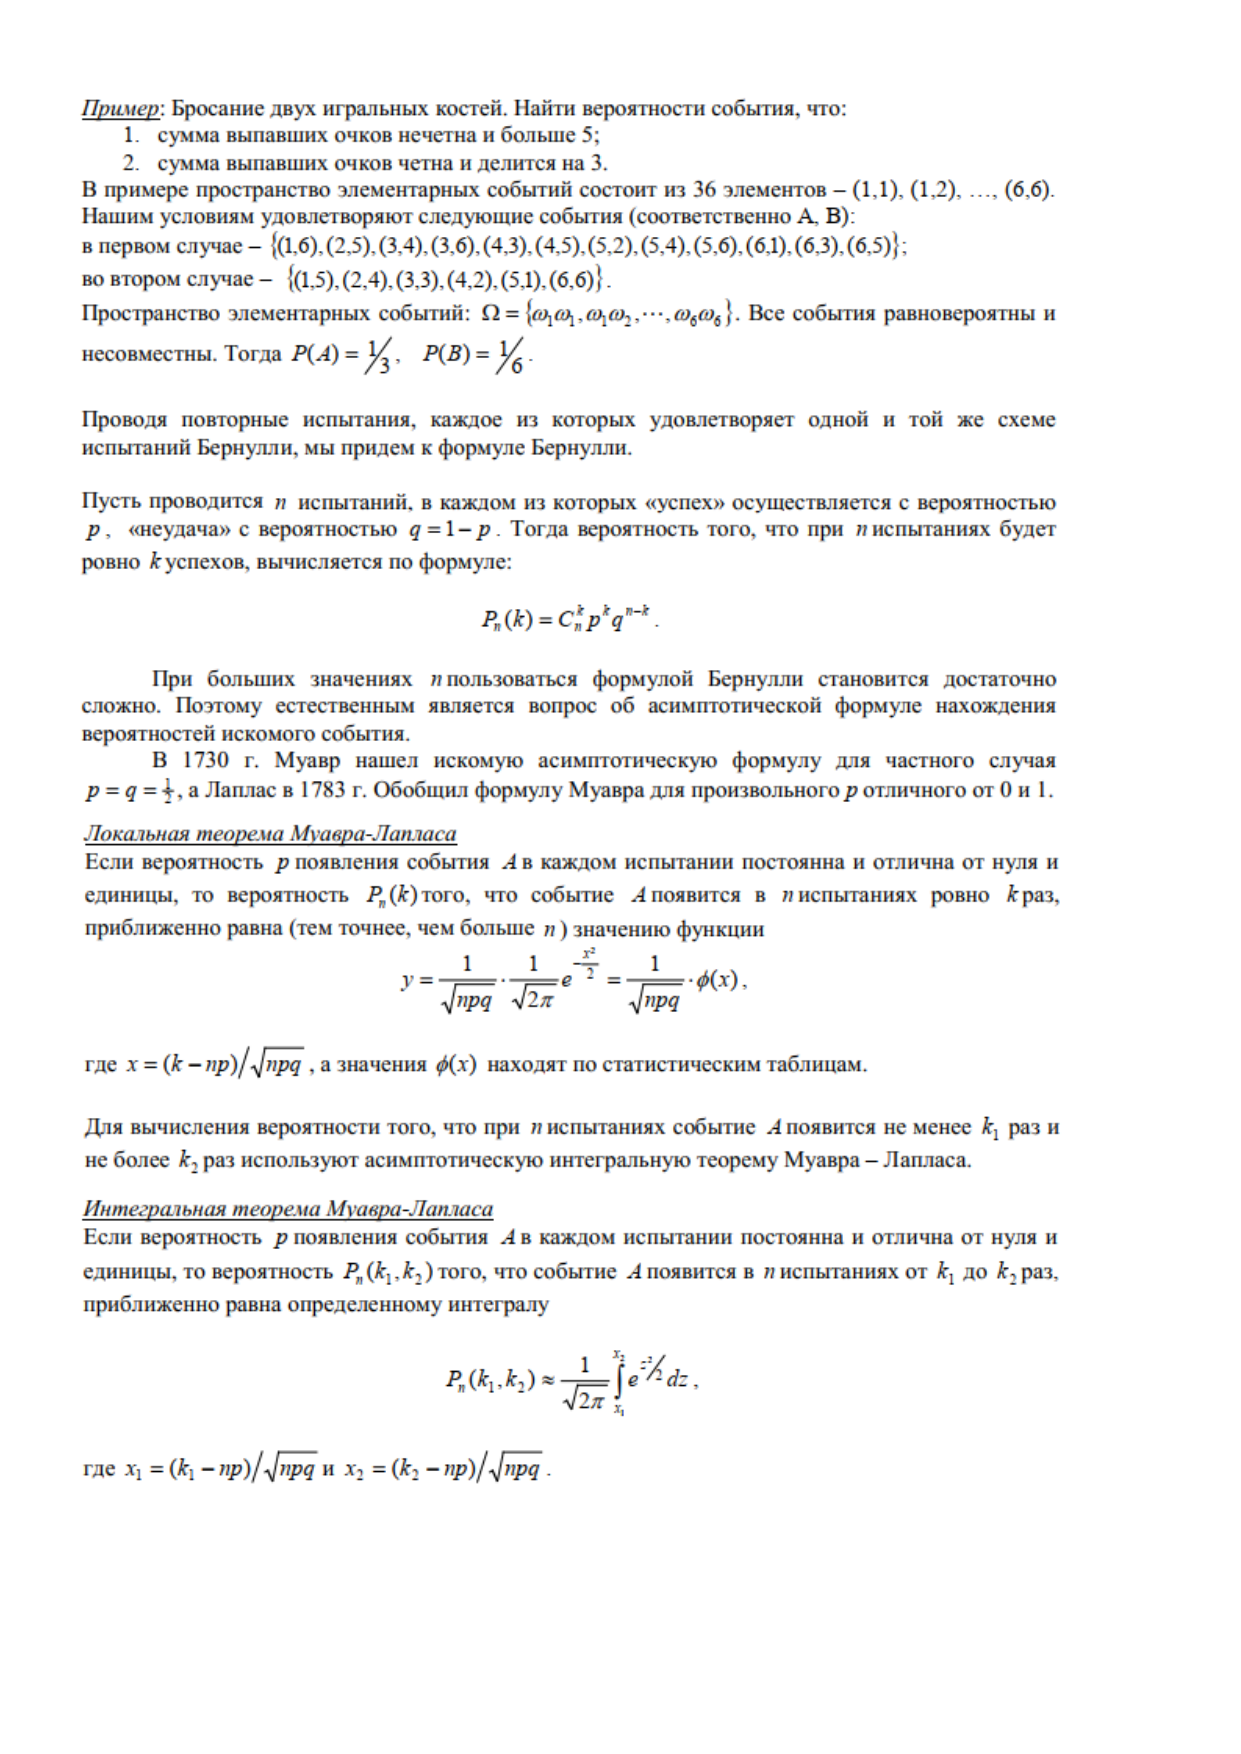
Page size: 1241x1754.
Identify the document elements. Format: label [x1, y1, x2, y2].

picture [73, 819, 1074, 1186]
picture [73, 88, 1066, 816]
picture [73, 1188, 1073, 1498]
